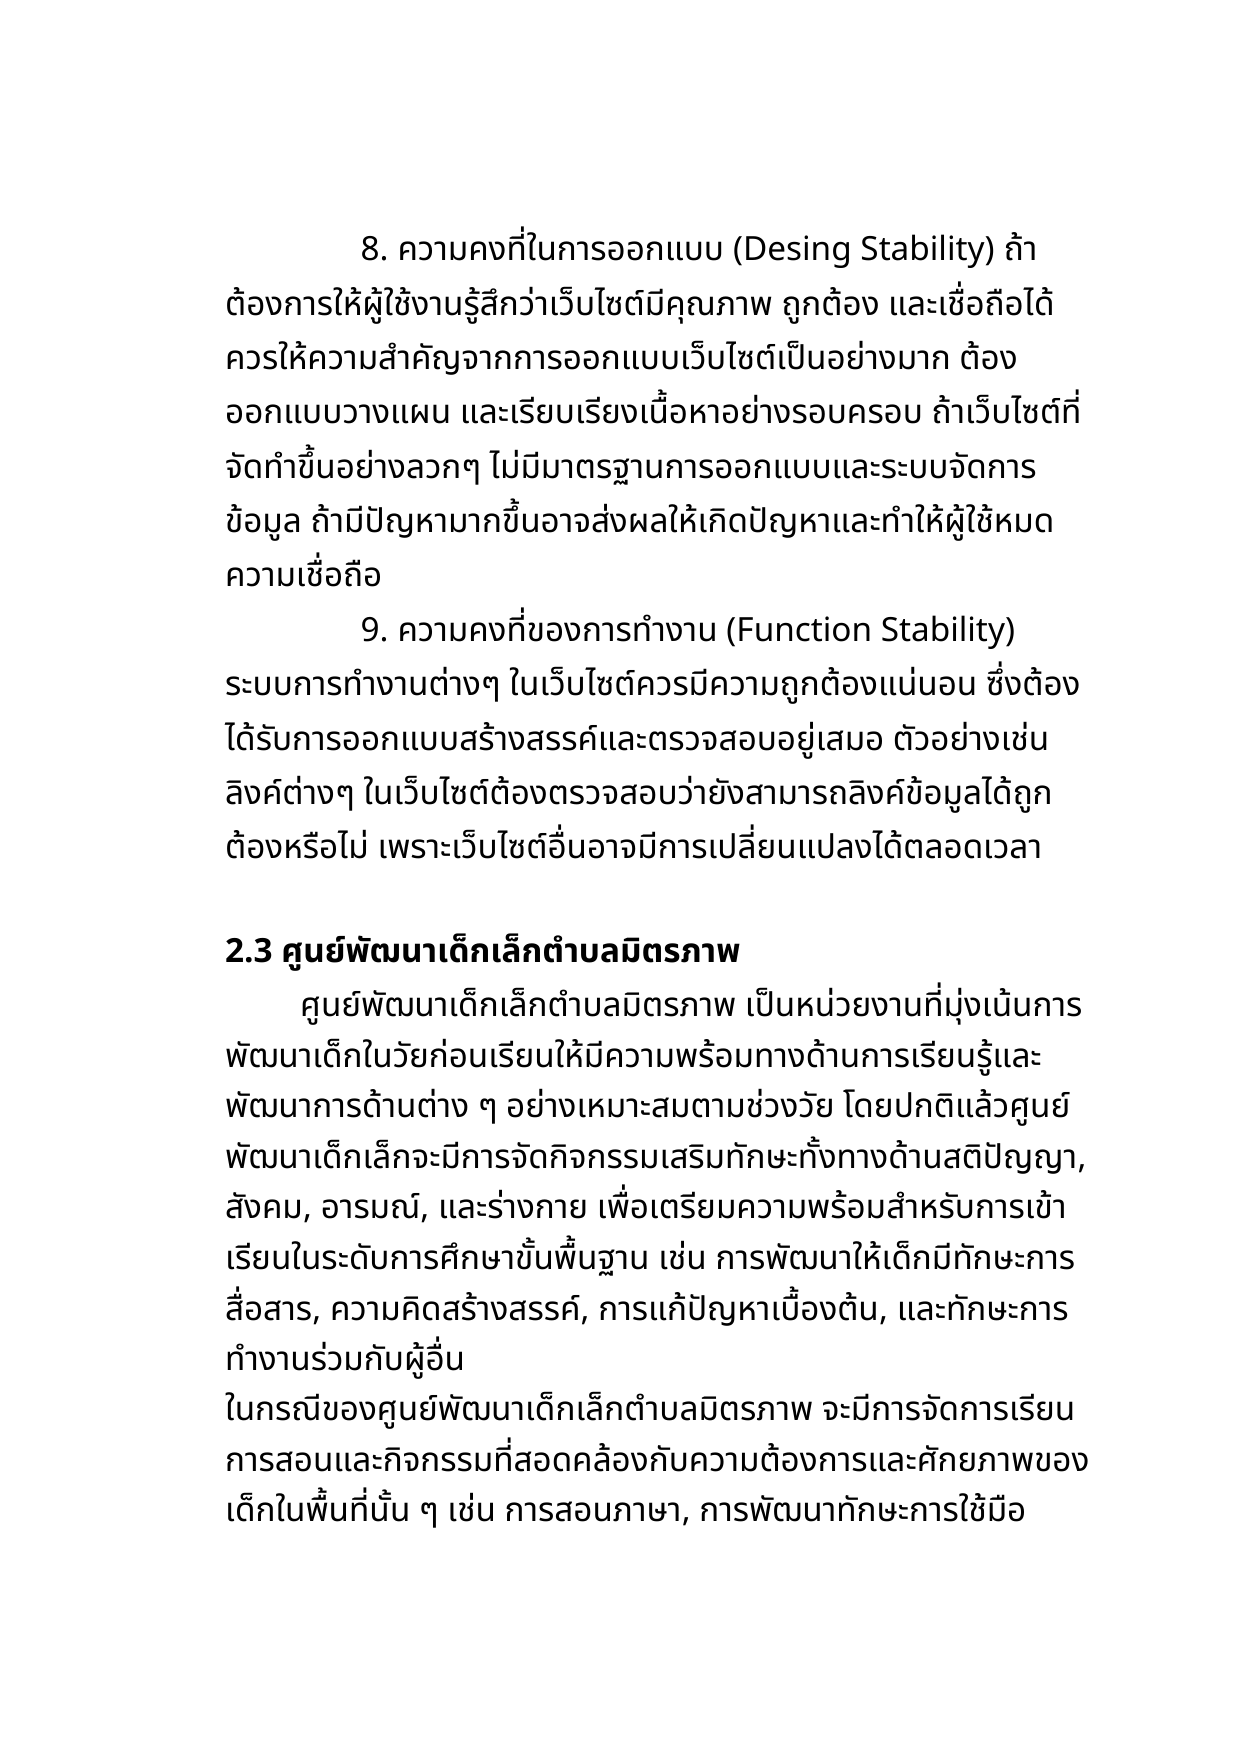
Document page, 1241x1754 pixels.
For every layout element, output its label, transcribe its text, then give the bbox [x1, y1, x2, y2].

text 9. ความคงที่ของการทำงาน (Function Stability) ระบบการทำงานต่างๆ ในเว็บไซต์ควรมีความถูกต้องแน่นอน ซึ่งต้องได้รับการออกแบบสร้างสรรค์และตรวจสอบอยู่เสมอ ตัวอย่างเช่น ลิงค์ต่างๆ ในเว็บไซต์ต้องตรวจสอบว่ายังสามารถลิงค์ข้อมูลได้ถูกต้องหรือไม่ เพราะเว็บไซต์อื่นอาจมีการเปลี่ยนแปลงได้ตลอดเวลา [225, 606, 1090, 874]
text 2.3 ศูนย์พัฒนาเด็กเล็กตำบลมิตรภาพ [225, 927, 1090, 977]
text ศูนย์พัฒนาเด็กเล็กตำบลมิตรภาพ เป็นหน่วยงานที่มุ่งเน้นการพัฒนาเด็กในวัยก่อนเรียนให้มีความพร้อมทางด้านการเรียนรู้และพัฒนาการด้านต่าง ๆ อย่างเหมาะสมตามช่วงวัย โดยปกติแล้วศูนย์พัฒนาเด็กเล็กจะมีการจัดกิจกรรมเสริมทักษะทั้งทางด้านสติปัญญา, สังคม, อารมณ์, และร่างกาย เพื่อเตรียมความพร้อมสำหรับการเข้าเรียนในระดับการศึกษาขั้นพื้นฐาน เช่น การพัฒนาให้เด็กมีทักษะการสื่อสาร, ความคิดสร้างสรรค์, การแก้ปัญหาเบื้องต้น, และทักษะการทำงานร่วมกับผู้อื่น [225, 981, 1090, 1385]
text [225, 1385, 1090, 1537]
text 8. ความคงที่ในการออกแบบ (Desing Stability) ถ้าต้องการให้ผู้ใช้งานรู้สึกว่าเว็บไซต์มีคุณภาพ ถูกต้อง และเชื่อถือได้ ควรให้ความสำคัญจากการออกแบบเว็บไซต์เป็นอย่างมาก ต้องออกแบบวางแผน และเรียบเรียงเนื้อหาอย่างรอบครอบ ถ้าเว็บไซต์ที่จัดทำขึ้นอย่างลวกๆ ไม่มีมาตรฐานการออกแบบและระบบจัดการข้อมูล ถ้ามีปัญหามากขึ้นอาจส่งผลให้เกิดปัญหาและทำให้ผู้ใช้หมดความเชื่อถือ [225, 225, 1090, 602]
